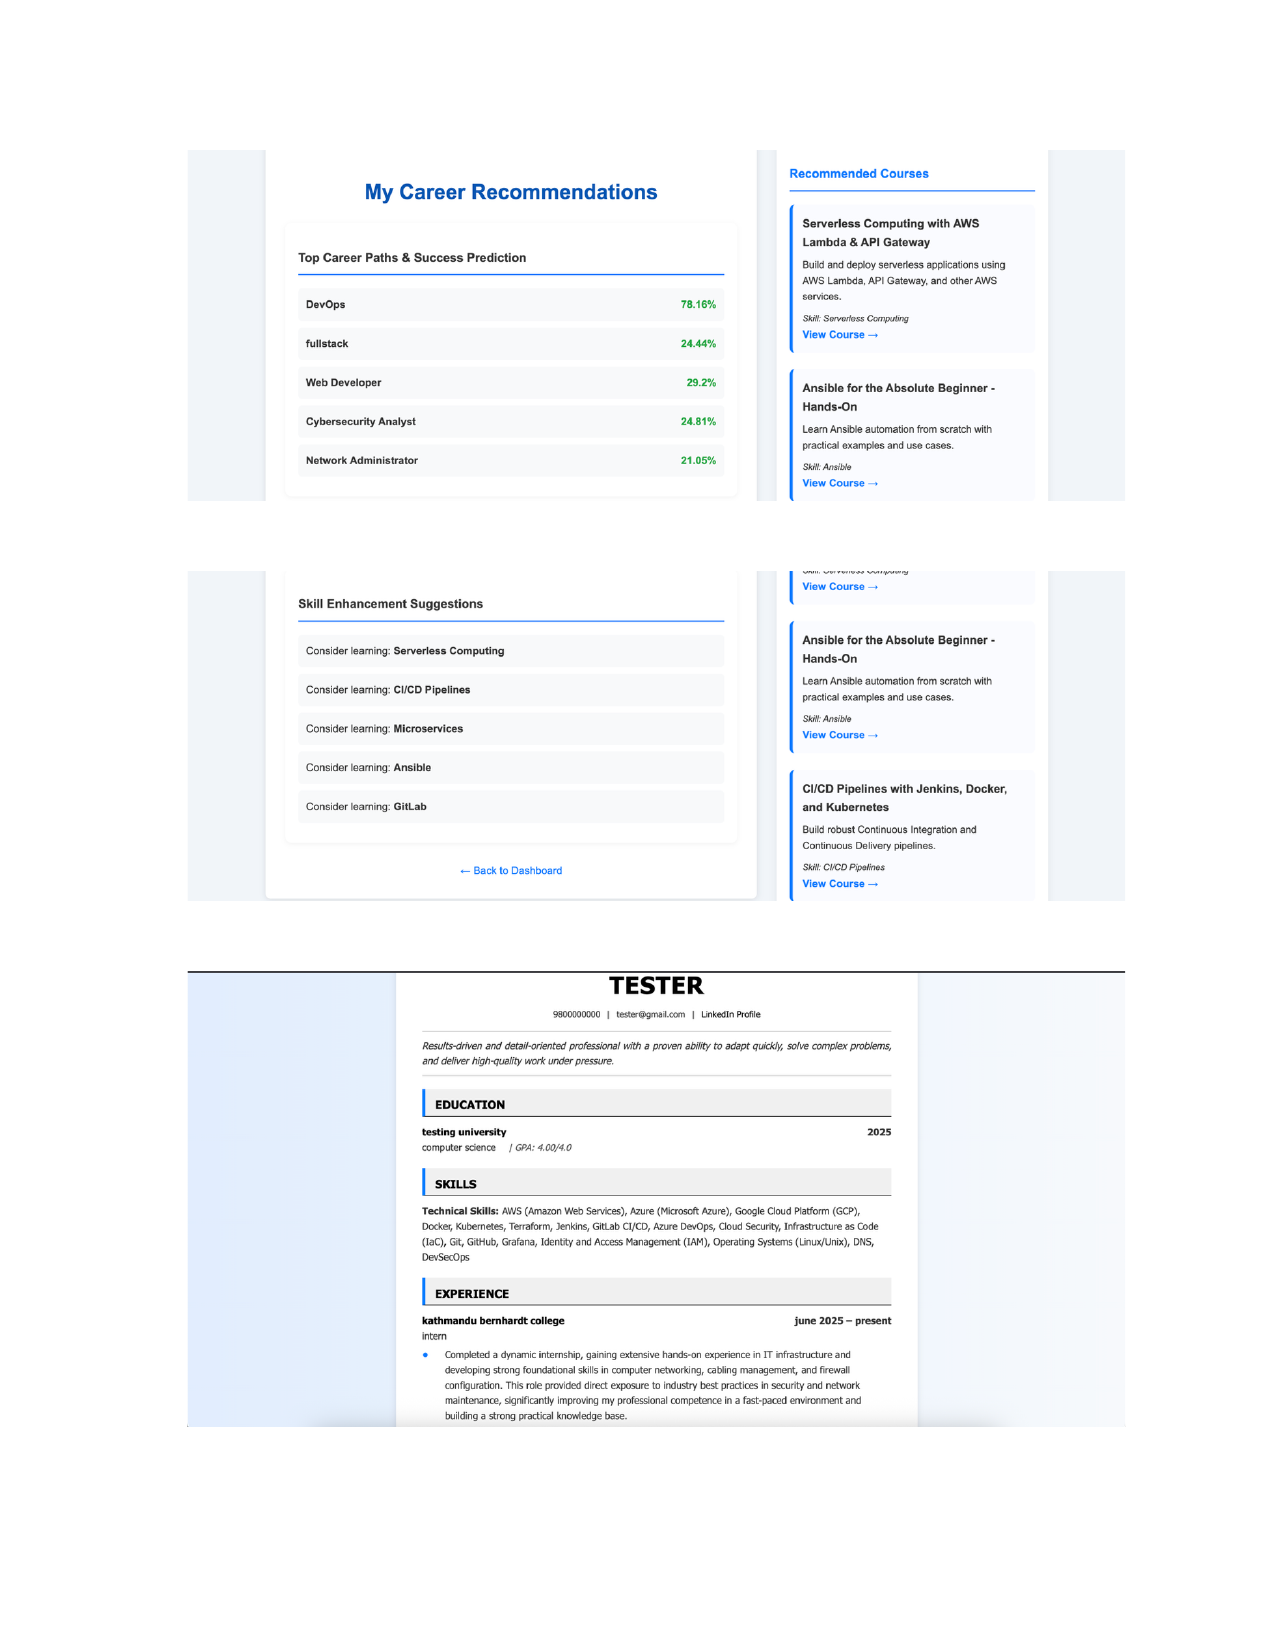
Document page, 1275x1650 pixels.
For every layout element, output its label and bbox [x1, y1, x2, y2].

picture [187, 571, 1125, 901]
picture [187, 150, 1125, 501]
picture [187, 971, 1125, 1427]
